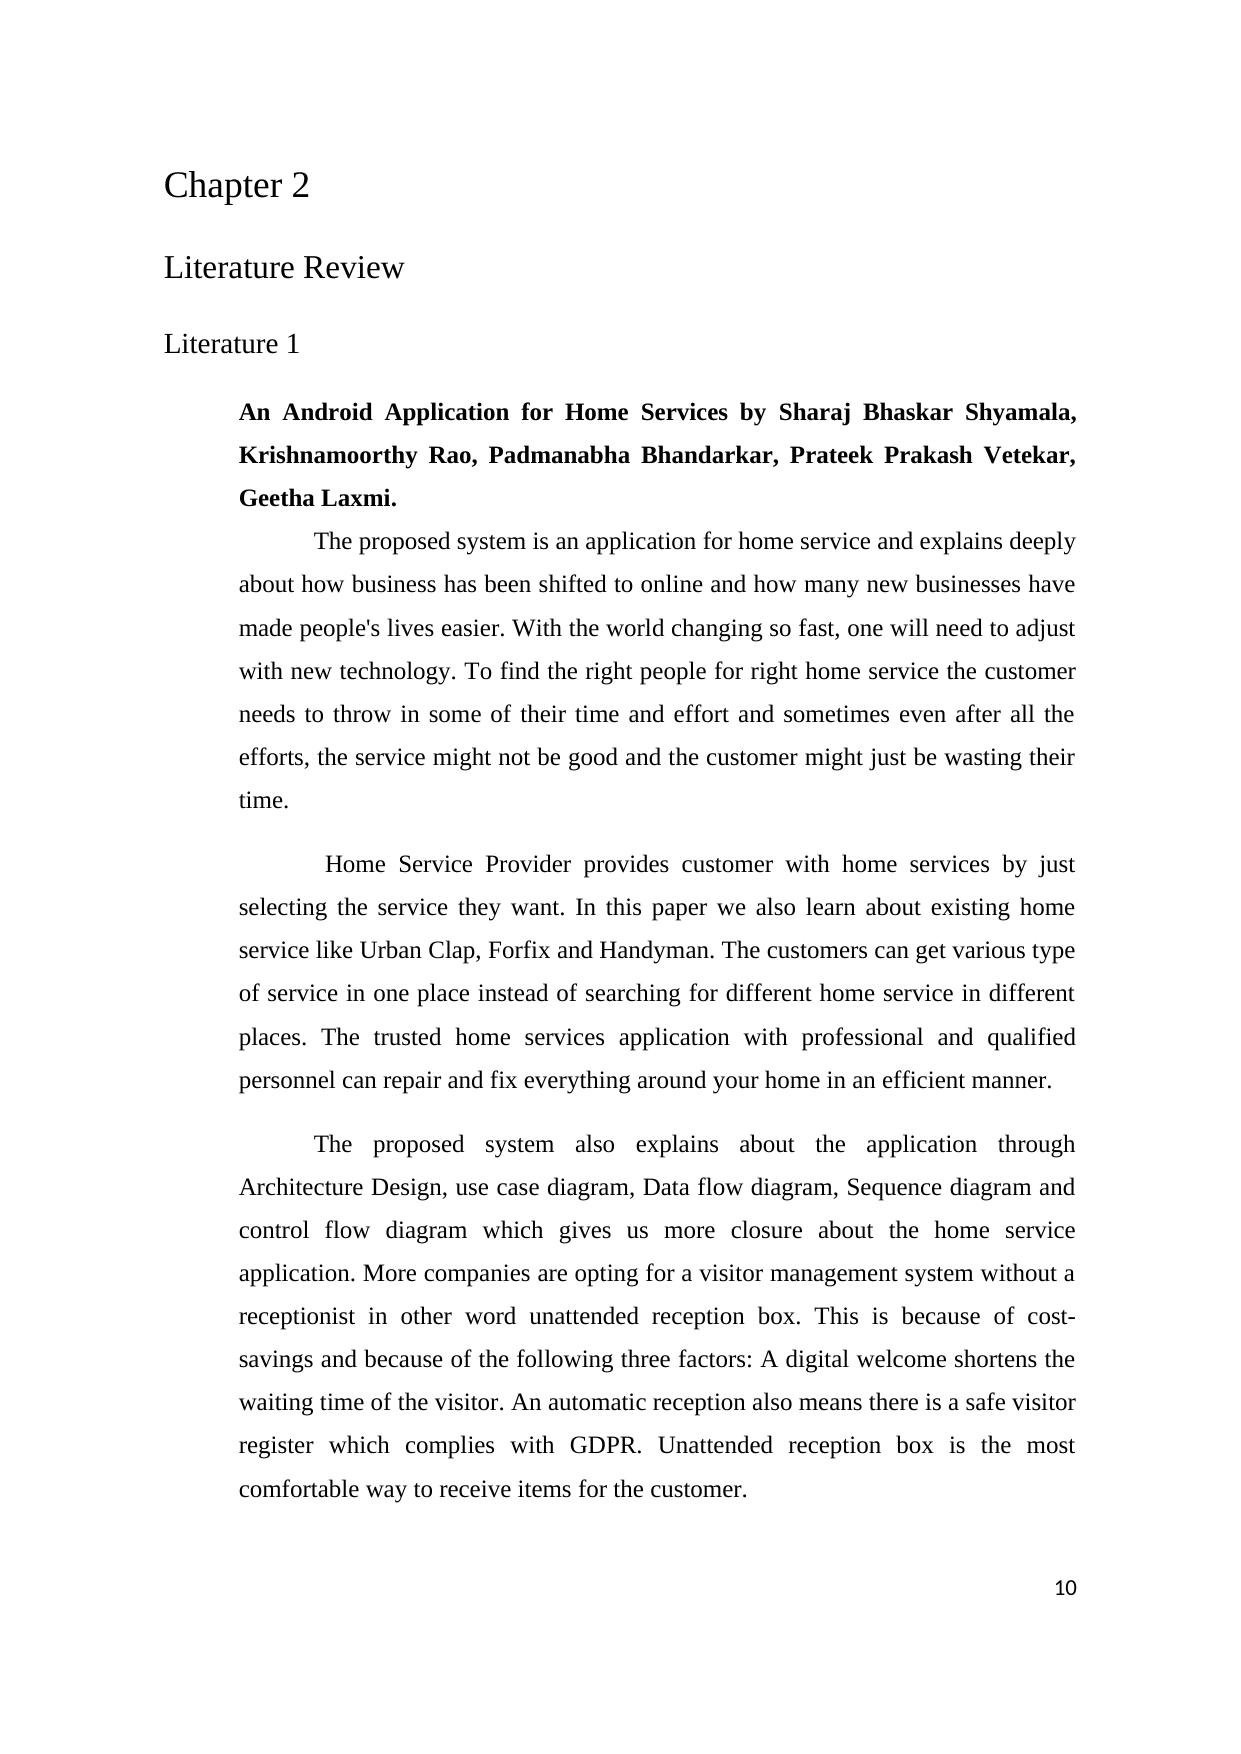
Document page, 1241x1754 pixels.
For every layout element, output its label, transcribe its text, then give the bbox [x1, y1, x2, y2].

text Chapter 2 [163, 162, 1077, 205]
text Literature 1 [163, 326, 1077, 359]
text Literature Review [163, 247, 1077, 286]
text Home Service Provider provides customer with home services by just selecting the service they want. In this paper we also learn about existing home service like Urban Clap, Forfix and Handyman. The customers can get various type of service in one place instead of searching for different home service in different places. The trusted home services application with professional and qualified personnel can repair and fix everything around your home in an efficient manner. [238, 849, 1077, 1093]
text The proposed system is an application for home service and explains deeply about how business has been shifted to online and how many new businesses have made people's lives easier. With the world changing so fast, one will need to adjust with new technology. To find the right people for right home service the customer needs to throw in some of their time and effort and sometimes even after all the efforts, the service might not be good and the customer might just be wasting their time. [238, 526, 1077, 814]
text An Android Application for Home Services by Sharaj Bhaskar Shyamala, Krishnamoorthy Rao, Padmanabha Bhandarkar, Prateek Prakash Vetekar, Geetha Laxmi. [238, 397, 1077, 512]
text The proposed system also explains about the application through Architecture Design, use case diagram, Data flow diagram, Sequence diagram and control flow diagram which gives us more closure about the home service application. More companies are opting for a visitor management system without a receptionist in other word unattended reception box. This is because of cost-savings and because of the following three factors: A digital welcome shortens the waiting time of the visitor. An automatic reception also means there is a safe visitor register which complies with GDPR. Unattended reception box is the most comfortable way to receive items for the customer. [238, 1129, 1077, 1502]
